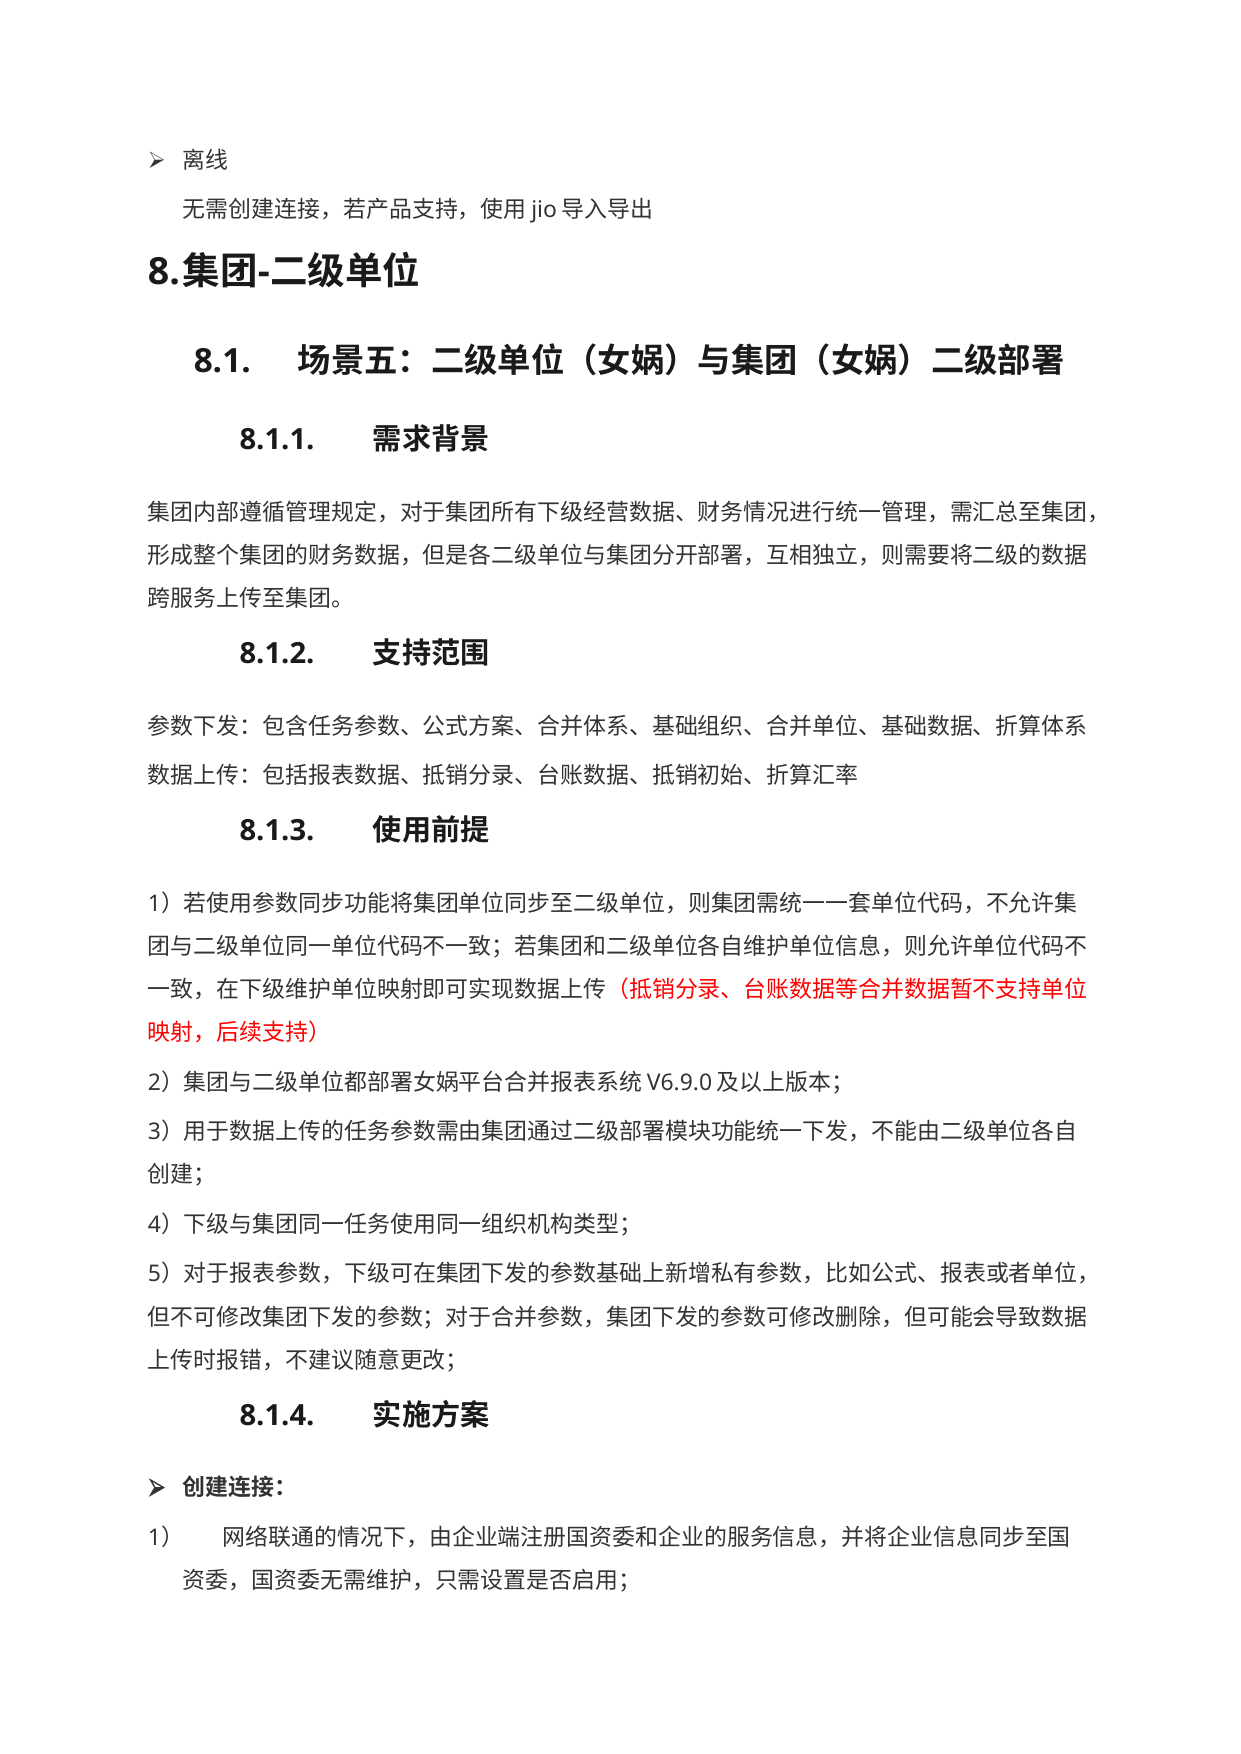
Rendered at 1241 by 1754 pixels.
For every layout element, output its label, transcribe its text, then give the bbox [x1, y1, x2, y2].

list 无需创建连接，若产品支持，使用jio导入导出 [183, 191, 1093, 224]
text 1）若使用参数同步功能将集团单位同步至二级单位，则集团需统一一套单位代码，不允许集团与二级单位同一单位代码不一致；若集团和二级单位各自维护单位信息，则允许单位代码不一致，在下级维护单位映射即可实现数据上传（抵销分录、台账数据等合并数据暂不支持单位映射，后续支持） [148, 885, 1093, 1047]
list 网络联通的情况下，由企业端注册国资委和企业的服务信息，并将企业信息同步至国资委，国资委无需维护，只需设置是否启用； [148, 1519, 1093, 1595]
subtitle 集团-二级单位 [148, 241, 1093, 295]
list 5）对于报表参数，下级可在集团下发的参数基础上新增私有参数，比如公式、报表或者单位，但不可修改集团下发的参数；对于合并参数，集团下发的参数可修改删除，但可能会导致数据上传时报错，不建议随意更改； [148, 1255, 1093, 1375]
text 数据上传：包括报表数据、抵销分录、台账数据、抵销初始、折算汇率 [148, 757, 1093, 790]
list 4）下级与集团同一任务使用同一组织机构类型； [148, 1206, 1093, 1239]
text 集团内部遵循管理规定，对于集团所有下级经营数据、财务情况进行统一管理，需汇总至集团，形成整个集团的财务数据，但是各二级单位与集团分开部署，互相独立，则需要将二级的数据跨服务上传至集团。 [148, 494, 1093, 613]
subtitle 场景五：二级单位（女娲）与集团（女娲）二级部署 [193, 333, 1093, 382]
text 参数下发：包含任务参数、公式方案、合并体系、基础组织、合并单位、基础数据、折算体系 [148, 708, 1093, 741]
subtitle 实施方案 [239, 1391, 1093, 1433]
subtitle 需求背景 [239, 416, 1093, 458]
subtitle 使用前提 [239, 806, 1093, 849]
subtitle 支持范围 [239, 629, 1093, 672]
text 2）集团与二级单位都部署女娲平台合并报表系统V6.9.0及以上版本； [148, 1063, 1093, 1097]
list 创建连接： [148, 1469, 1093, 1502]
list 离线 [148, 142, 1093, 175]
list 3）用于数据上传的任务参数需由集团通过二级部署模块功能统一下发，不能由二级单位各自创建； [148, 1113, 1093, 1189]
